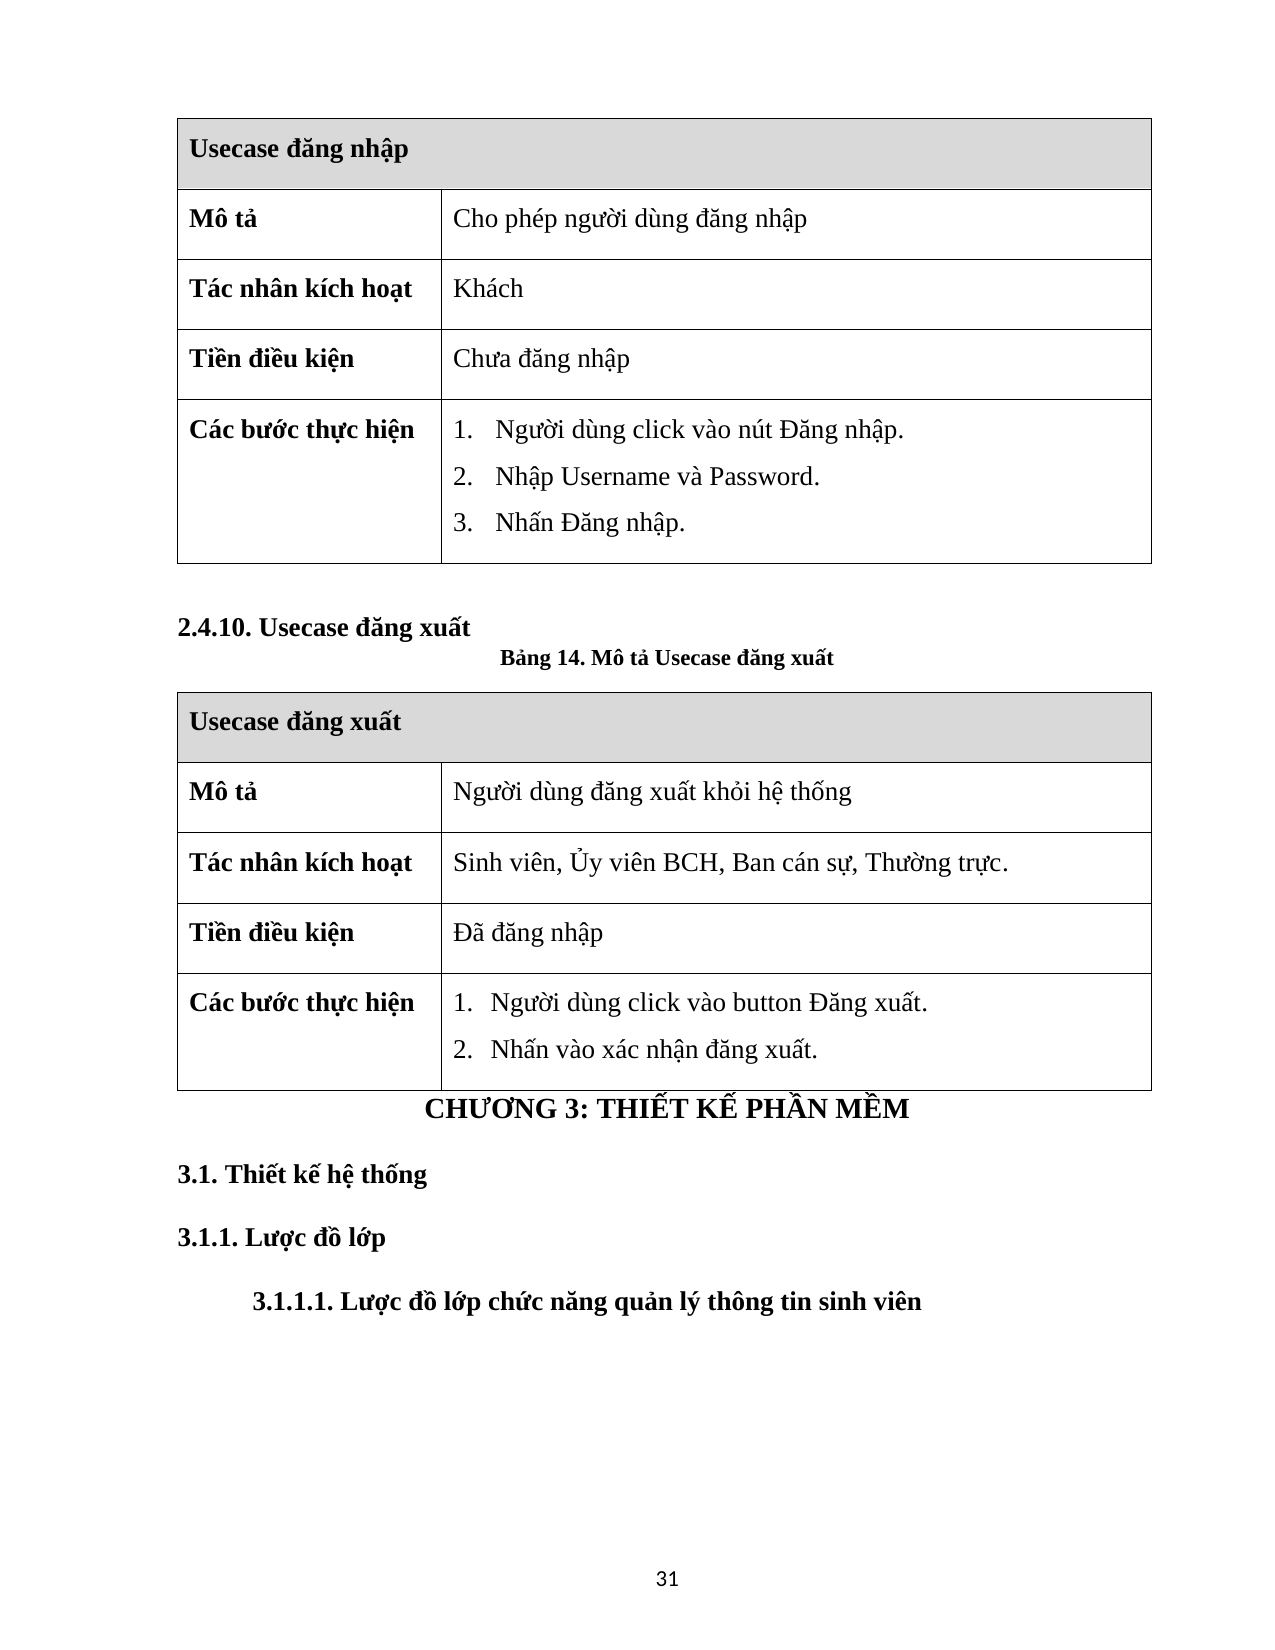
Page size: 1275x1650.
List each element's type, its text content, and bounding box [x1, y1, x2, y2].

table_cell Tiền điều kiện [178, 330, 441, 399]
table_cell Cho phép người dùng đăng nhập [442, 190, 1151, 259]
table_cell Tác nhân kích hoạt [178, 260, 441, 329]
table_cell Tác nhân kích hoạt [178, 833, 441, 903]
table_cell Tiền điều kiện [178, 904, 441, 973]
table_header Usecase đăng xuất [178, 693, 1151, 762]
table_cell Khách [442, 260, 1151, 329]
table_cell Chưa đăng nhập [442, 330, 1151, 399]
text 3.1.1.1. Lược đồ lớp chức năng quản lý thông tin sinh viên [177, 1284, 1157, 1316]
table_cell Người dùng đăng xuất khỏi hệ thống [442, 763, 1151, 832]
table_cell Người dùng click vào button Đăng xuất. Nhấn vào xác nhận đăng xuất. [442, 974, 1151, 1090]
text 3.1. Thiết kế hệ thống [177, 1158, 1157, 1189]
subtitle 2.4.10. Usecase đăng xuất [177, 611, 1157, 642]
table_cell Mô tả [178, 763, 441, 832]
table_cell Đã đăng nhập [442, 904, 1151, 973]
text CHƯƠNG 3: THIẾT KẾ PHẦN MỀM [177, 1091, 1157, 1124]
text 3.1.1. Lược đồ lớp [177, 1221, 1157, 1252]
table_cell Sinh viên, Ủy viên BCH, Ban cán sự, Thường trực. [442, 833, 1151, 903]
text Bảng 14. Mô tả Usecase đăng xuất [177, 644, 1157, 671]
table_cell Người dùng click vào nút Đăng nhập. Nhập Username và Password. Nhấn Đăng nhập. [442, 400, 1151, 563]
table_cell Mô tả [178, 190, 441, 259]
table_header Usecase đăng nhập [178, 119, 1151, 188]
table_cell Các bước thực hiện [178, 400, 441, 563]
table_cell Các bước thực hiện [178, 974, 441, 1090]
